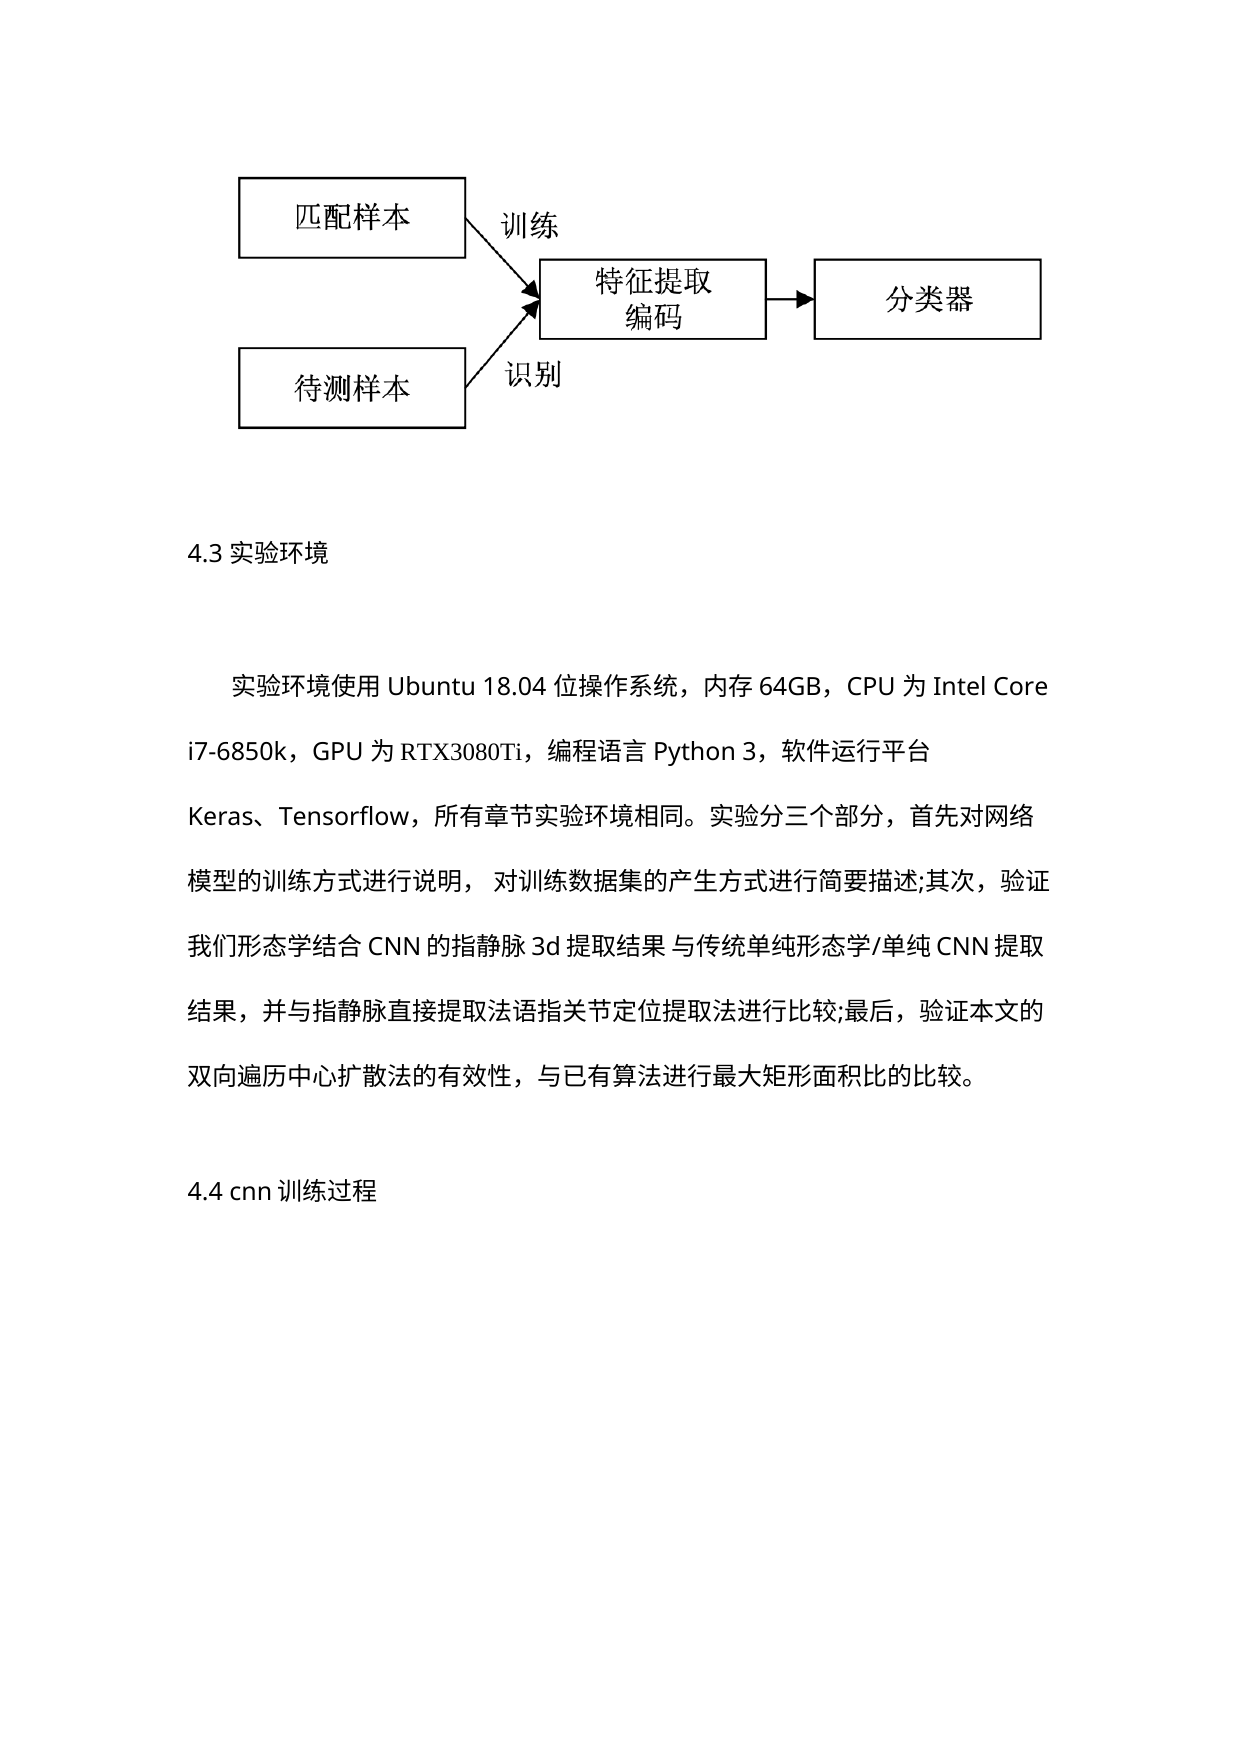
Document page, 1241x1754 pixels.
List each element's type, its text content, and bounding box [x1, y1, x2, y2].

picture [187, 162, 1053, 433]
text 实验环境使用 Ubuntu 18.04 位操作系统，内存 64GB，CPU 为 Intel Core i7-6850k，GPU 为RTX3080Ti，编程语言 Python 3，软件运行平台 Keras、Tensorflow，所有章节实验环境相同。实验分三个部分，首先对网络模型的训练方式进行说明， 对训练数据集的产生方式进行简要描述;其次，验证我们形态学结合CNN的指静脉3d提取结果 与传统单纯形态学/单纯CNN提取结果，并与指静脉直接提取法语指关节定位提取法进行比较;最后，验证本文的双向遍历中心扩散法的有效性，与已有算法进行最大矩形面积比的比较。 [187, 652, 1053, 1107]
text 4.3 实验环境 [187, 519, 1053, 584]
text 4.4 cnn训练过程 [187, 1157, 1053, 1222]
